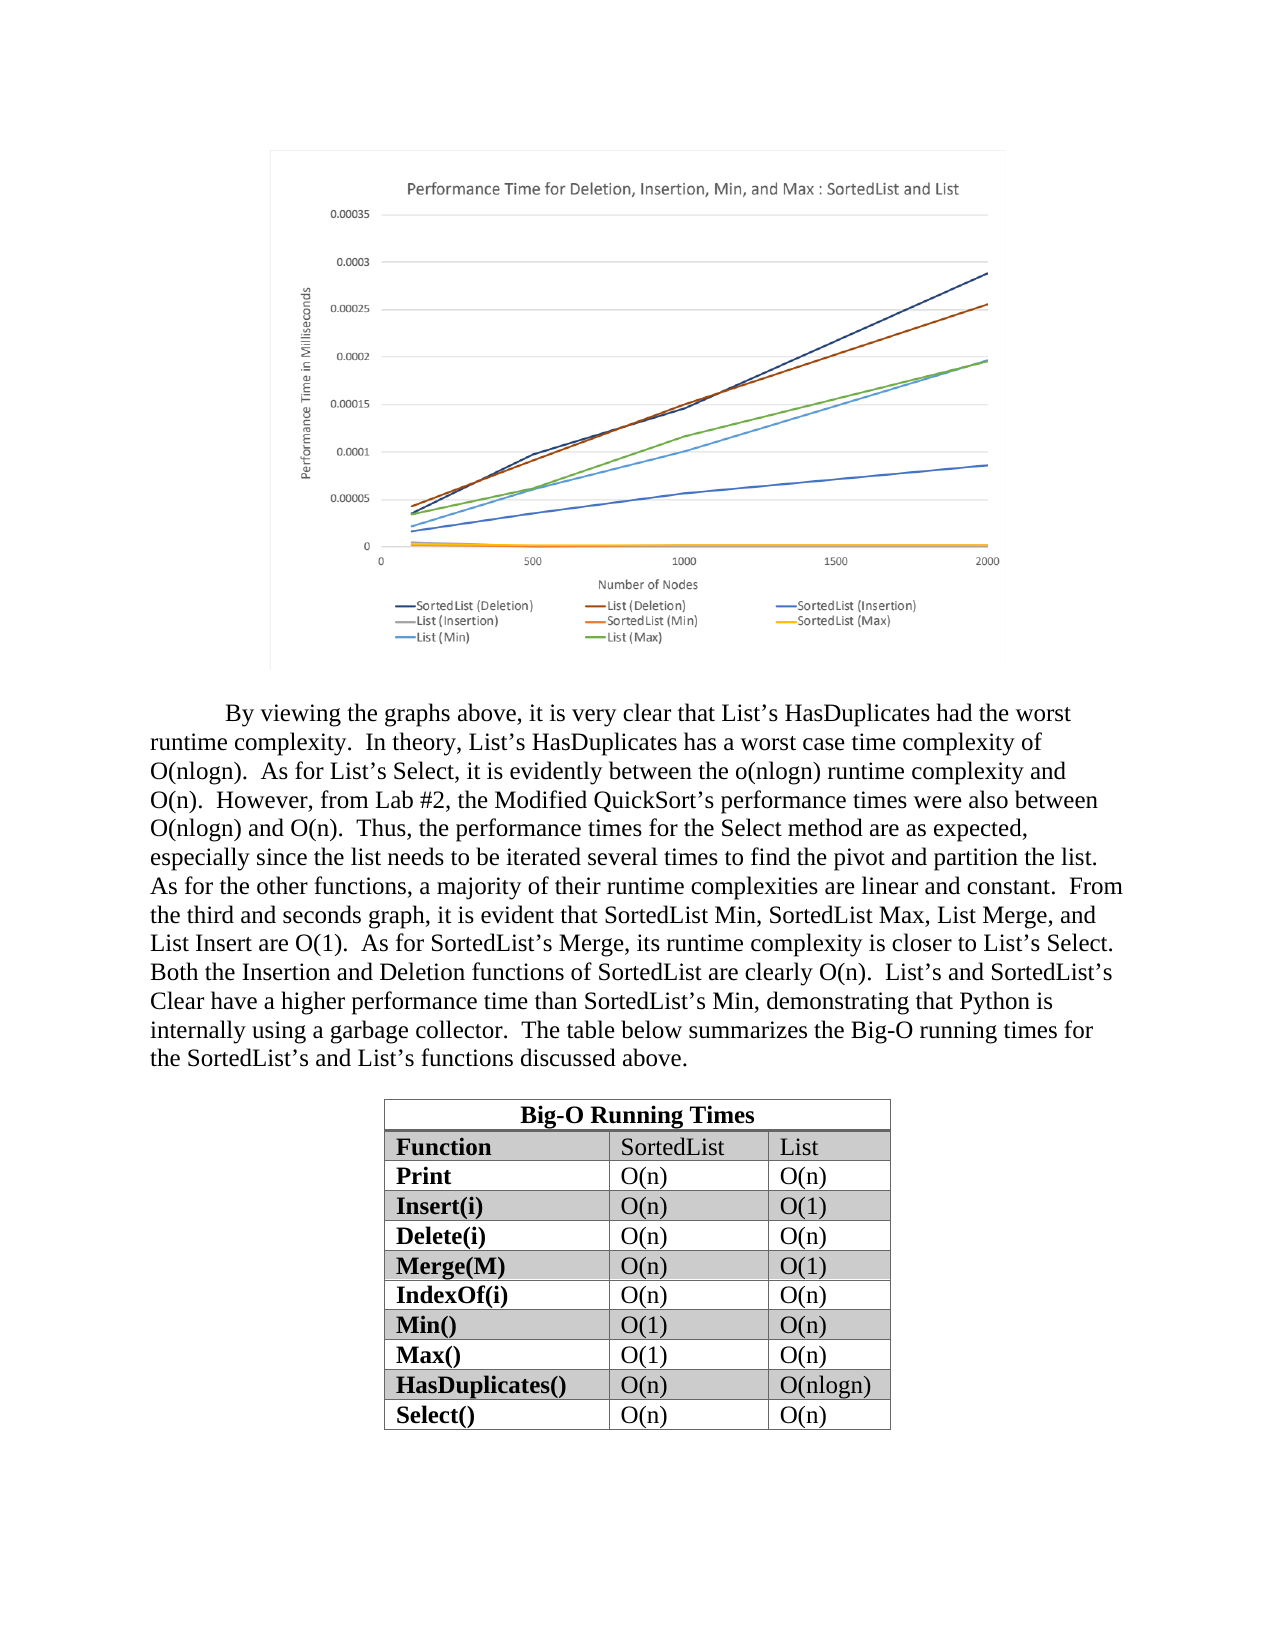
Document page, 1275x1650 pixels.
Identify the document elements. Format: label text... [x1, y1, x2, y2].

table_cell O(n) [769, 1340, 890, 1369]
table_cell O(n) [769, 1400, 890, 1428]
table_cell O(n) [610, 1370, 768, 1399]
table_cell HasDuplicates() [385, 1370, 609, 1399]
table_cell List [769, 1132, 890, 1160]
table_cell Max() [385, 1340, 609, 1369]
table_cell O(1) [769, 1191, 890, 1220]
table_cell Select() [385, 1400, 609, 1428]
table_cell SortedList [610, 1132, 768, 1160]
table_cell O(n) [610, 1191, 768, 1220]
table_cell O(1) [769, 1251, 890, 1279]
table_cell Function [385, 1132, 609, 1160]
table_header Big-O Running Times [385, 1100, 890, 1128]
table_cell Print [385, 1161, 609, 1190]
table_cell Min() [385, 1310, 609, 1339]
table_cell O(n) [769, 1281, 890, 1309]
table_cell O(n) [610, 1161, 768, 1190]
table_cell O(n) [769, 1221, 890, 1250]
table_cell O(1) [610, 1340, 768, 1369]
table_cell O(n) [610, 1281, 768, 1309]
table_cell O(n) [769, 1310, 890, 1339]
table_cell O(n) [610, 1221, 768, 1250]
table_cell Insert(i) [385, 1191, 609, 1220]
table_cell O(n) [769, 1161, 890, 1190]
text By viewing the graphs above, it is very clear that List’s HasDuplicates had the worst runtime complexity. In theory, List’s HasDuplicates has a worst case time complexity of O(nlogn). As for List’s Select, it is evidently between the o(nlogn) runtime complexity and O(n). However, from Lab #2, the Modified QuickSort’s performance times were also between O(nlogn) and O(n). Thus, the performance times for the Select method are as expected, especially since the list needs to be iterated several times to find the pivot and partition the list. As for the other functions, a majority of their runtime complexities are linear and constant. From the third and seconds graph, it is evident that SortedList Min, SortedList Max, List Merge, and List Insert are O(1). As for SortedList’s Merge, its runtime complexity is closer to List’s Select. Both the Insertion and Deletion functions of SortedList are clearly O(n). List’s and SortedList’s Clear have a higher performance time than SortedList’s Min, demonstrating that Python is internally using a garbage collector. The table below summarizes the Big-O running times for the SortedList’s and List’s functions discussed above. [150, 698, 1125, 1072]
table_cell Delete(i) [385, 1221, 609, 1250]
table_cell O(n) [610, 1251, 768, 1279]
table_cell O(1) [610, 1310, 768, 1339]
table_cell IndexOf(i) [385, 1281, 609, 1309]
table_cell O(nlogn) [769, 1370, 890, 1399]
table_cell O(n) [610, 1400, 768, 1428]
table_cell Merge(M) [385, 1251, 609, 1279]
